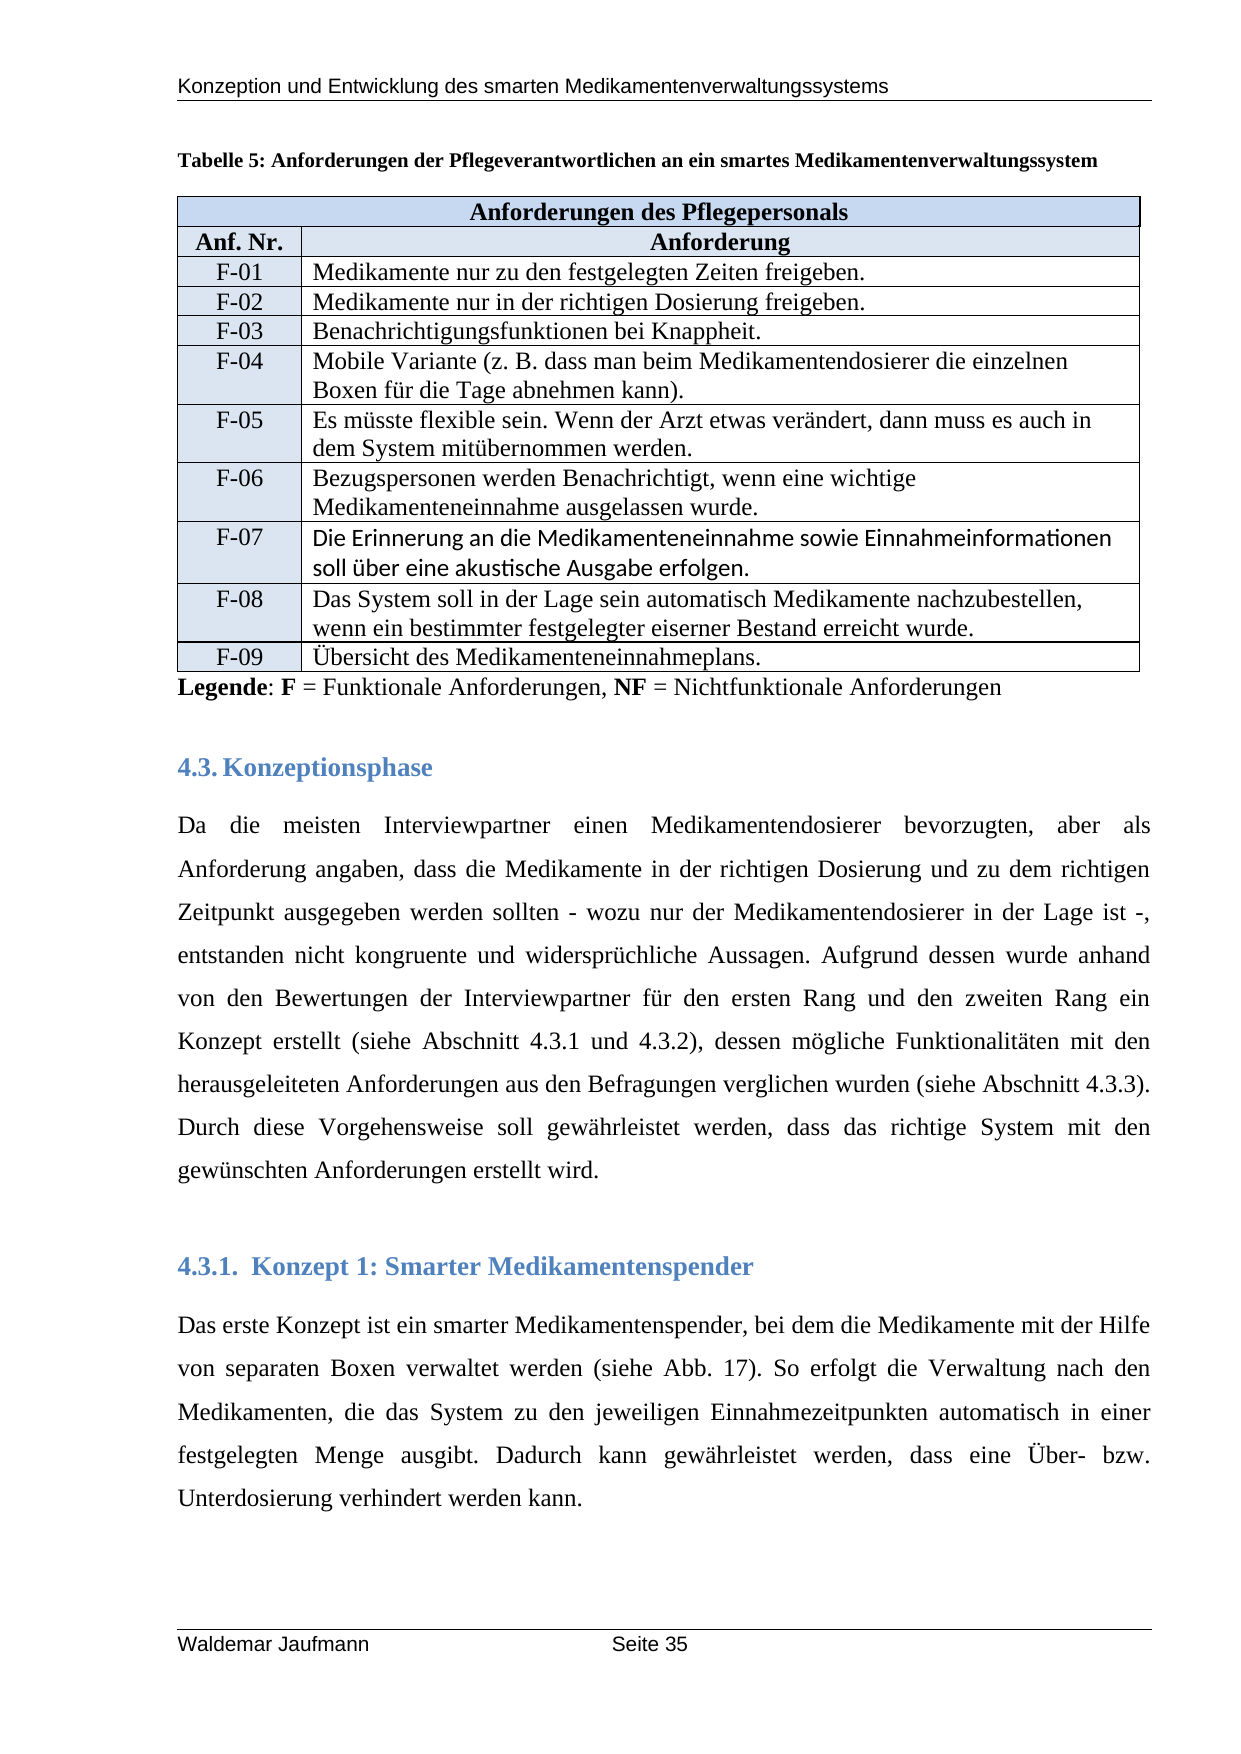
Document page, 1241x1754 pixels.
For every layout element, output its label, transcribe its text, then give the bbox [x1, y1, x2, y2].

table_cell Das System soll in der Lage sein automatisch Medikamente nachzubestellen, wenn ein bestimmter festgelegter eiserner Bestand erreicht wurde. [302, 584, 1139, 641]
table_cell F-07 [178, 522, 301, 583]
table_cell F-05 [178, 405, 301, 462]
subtitle Konzeptionsphase [177, 751, 1152, 782]
table_cell Übersicht des Medikamenteneinnahmeplans. [302, 643, 1139, 671]
table_cell Es müsste flexible sein. Wenn der Arzt etwas verändert, dann muss es auch in dem System mitübernommen werden. [302, 405, 1139, 462]
table_cell Medikamente nur in der richtigen Dosierung freigeben. [302, 287, 1139, 315]
text Da die meisten Interviewpartner einen Medikamentendosierer bevorzugten, aber als Anforderung angaben, dass die Medikamente in der richtigen Dosierung und zu dem richtigen Zeitpunkt ausgegeben werden sollten - wozu nur der Medikamentendosierer in der Lage ist -, entstanden nicht kongruente und widersprüchliche Aussagen. Aufgrund dessen wurde anhand von den Bewertungen der Interviewpartner für den ersten Rang und den zweiten Rang ein Konzept erstellt (siehe Abschnitt 4.3.1 und 4.3.2), dessen mögliche Funktionalitäten mit den herausgeleiteten Anforderungen aus den Befragungen verglichen wurden (siehe Abschnitt 4.3.3). Durch diese Vorgehensweise soll gewährleistet werden, dass das richtige System mit den gewünschten Anforderungen erstellt wird. [177, 811, 1152, 1184]
table_header Anforderungen des Pflegepersonals [178, 197, 1139, 226]
table_cell Mobile Variante (z. B. dass man beim Medikamentendosierer die einzelnen Boxen für die Tage abnehmen kann). [302, 346, 1139, 404]
table_cell Die Erinnerung an die Medikamenteneinnahme sowie Einnahmeinformationen soll über eine akustische Ausgabe erfolgen. [302, 522, 1139, 583]
table_cell F-08 [178, 584, 301, 641]
table_cell F-01 [178, 257, 301, 286]
text Legende: F = Funktionale Anforderungen, NF = Nichtfunktionale Anforderungen [177, 672, 1152, 701]
table_cell Anf. Nr. [178, 227, 301, 256]
table_cell Benachrichtigungsfunktionen bei Knappheit. [302, 316, 1139, 345]
subtitle Konzept 1: Smarter Medikamentenspender [177, 1248, 1152, 1282]
table_cell Bezugspersonen werden Benachrichtigt, wenn eine wichtige Medikamenteneinnahme ausgelassen wurde. [302, 463, 1139, 521]
table_cell F-04 [178, 346, 301, 404]
table_cell Anforderung [302, 227, 1139, 256]
table_cell F-03 [178, 316, 301, 345]
text Das erste Konzept ist ein smarter Medikamentenspender, bei dem die Medikamente mit der Hilfe von separaten Boxen verwaltet werden (siehe Abb. 17). So erfolgt die Verwaltung nach den Medikamenten, die das System zu den jeweiligen Einnahmezeitpunkten automatisch in einer festgelegten Menge ausgibt. Dadurch kann gewährleistet werden, dass eine Über- bzw. Unterdosierung verhindert werden kann. [177, 1310, 1152, 1512]
table_cell F-09 [178, 643, 301, 671]
text Tabelle 5: Anforderungen der Pflegeverantwortlichen an ein smartes Medikamentenverwaltungssystem [177, 148, 1152, 172]
table_cell F-06 [178, 463, 301, 521]
table_cell Medikamente nur zu den festgelegten Zeiten freigeben. [302, 257, 1139, 286]
table_cell F-02 [178, 287, 301, 315]
